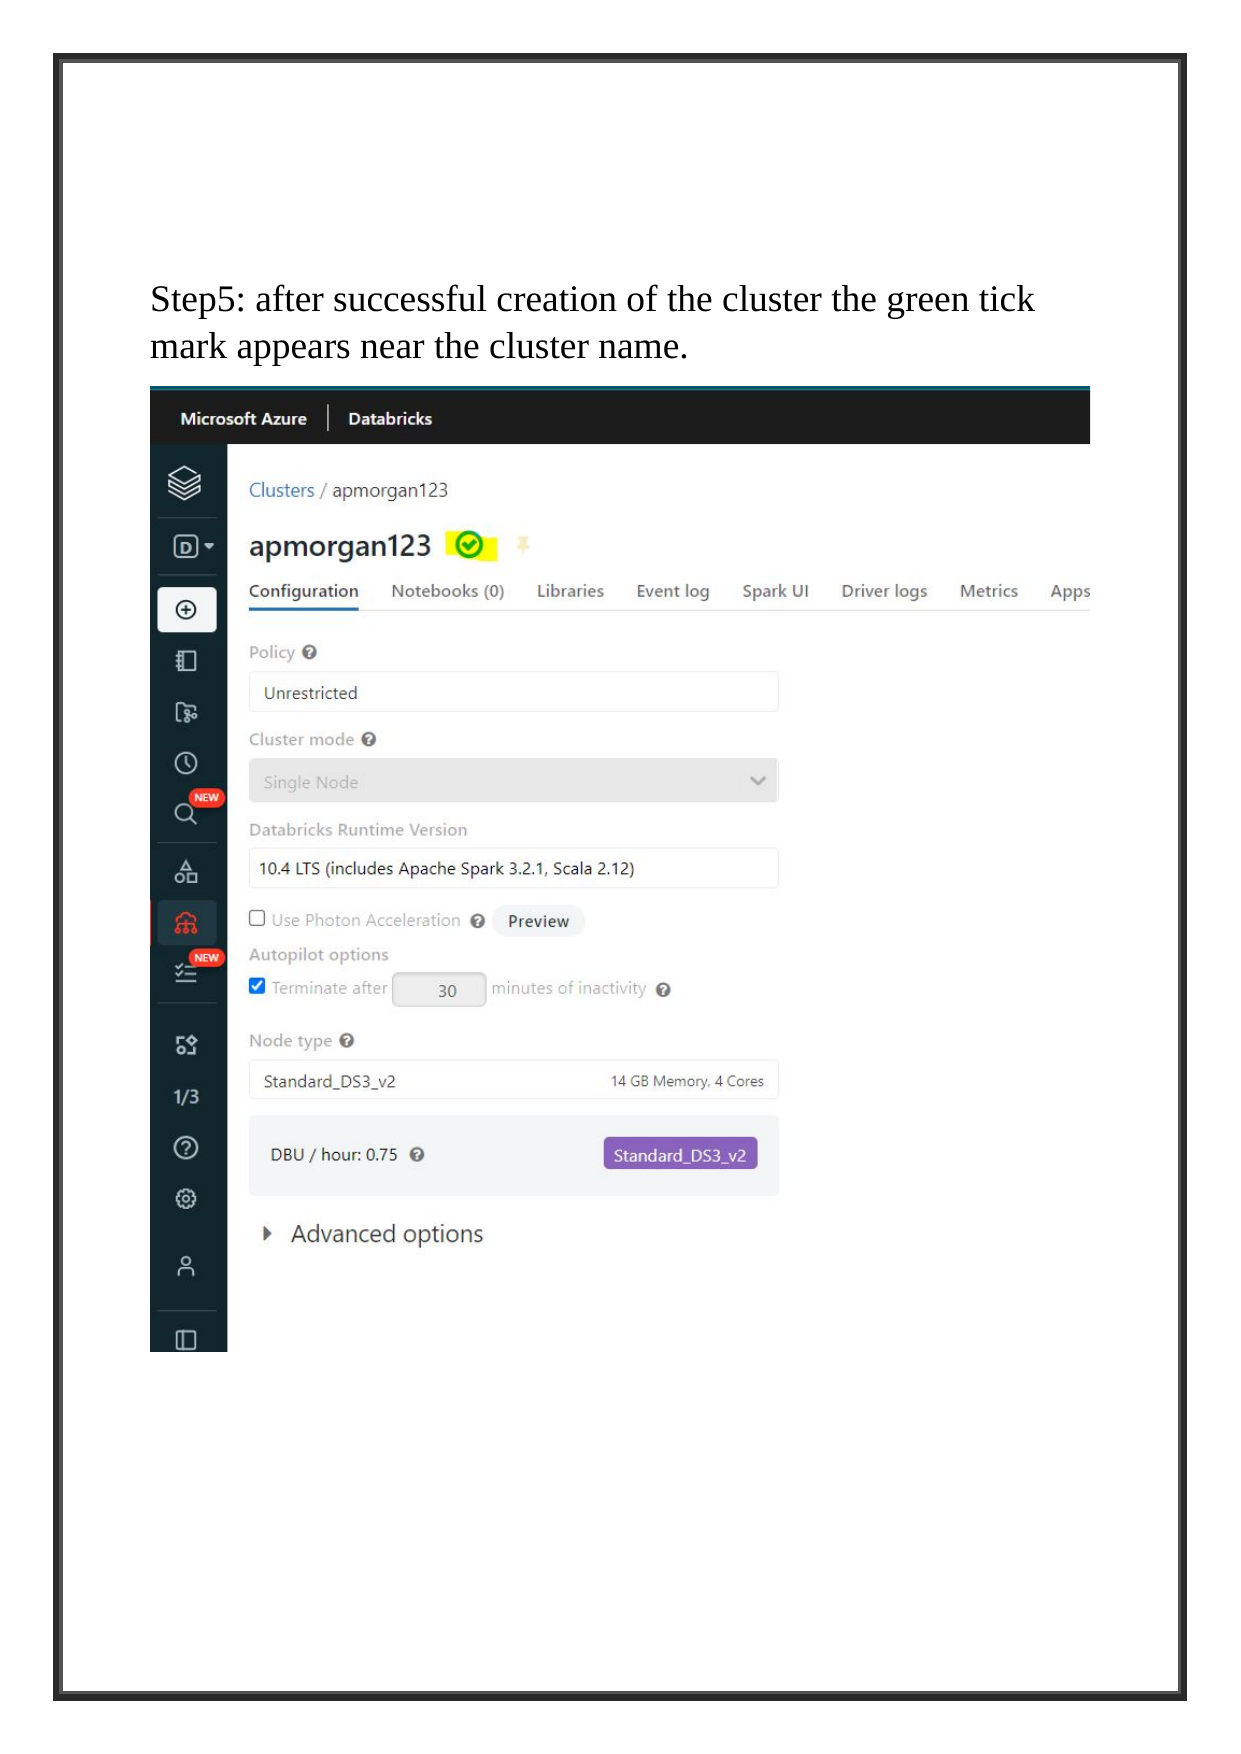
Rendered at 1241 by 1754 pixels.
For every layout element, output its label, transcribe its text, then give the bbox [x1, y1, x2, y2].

picture [150, 389, 1091, 1352]
text Step5: after successful creation of the cluster the green tick mark appears near the cluster name. [150, 276, 1090, 366]
